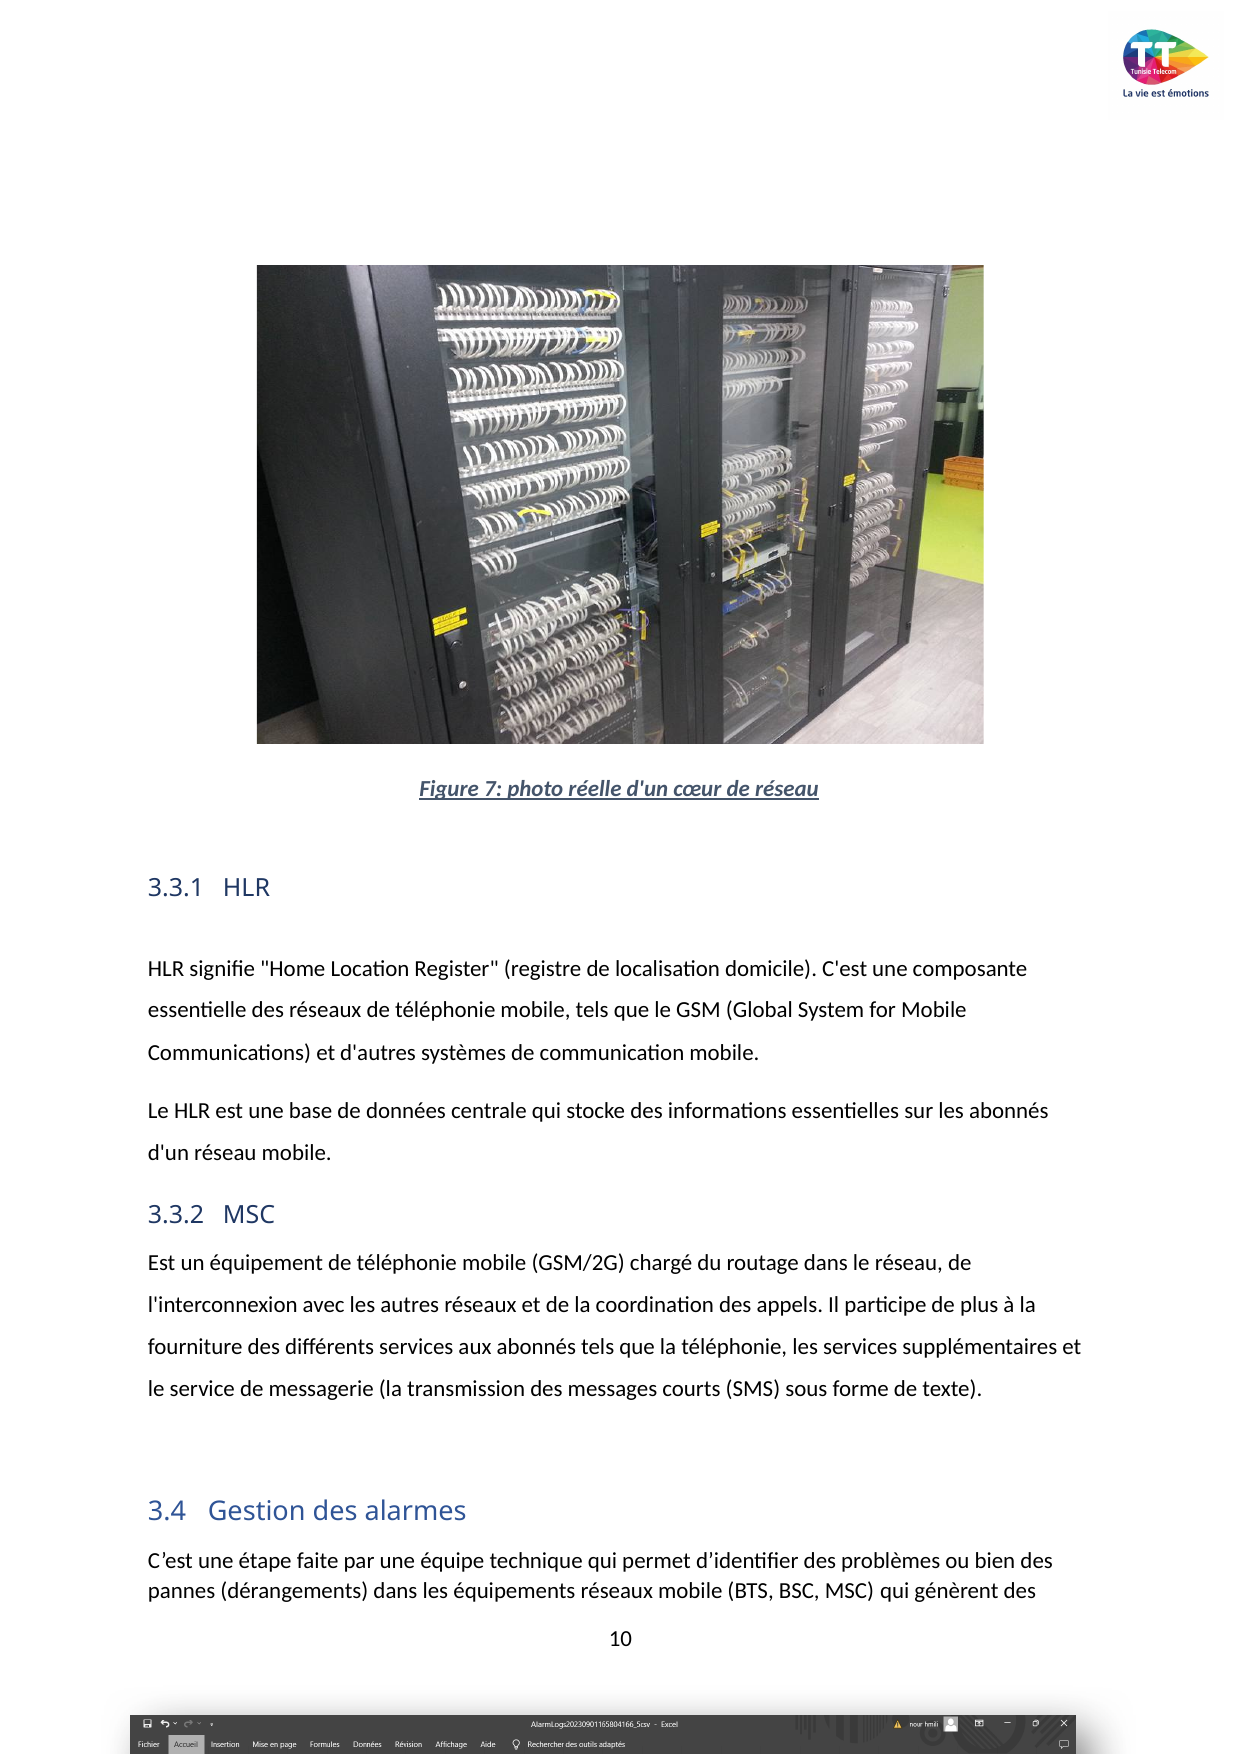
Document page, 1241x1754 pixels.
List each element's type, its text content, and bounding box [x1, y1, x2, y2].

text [148, 1546, 1093, 1605]
text HLR signifie "Home Location Register" (registre de localisation domicile). C'est une composante essentielle des réseaux de téléphonie mobile, tels que le GSM (Global System for Mobile Communications) et d'autres systèmes de communication mobile. [148, 954, 1093, 1066]
picture [256, 265, 984, 744]
text Figure 7: photo réelle d'un cœur de réseau [148, 774, 1093, 802]
picture [130, 1715, 1076, 1754]
subtitle HLR [148, 870, 1093, 904]
text Est un équipement de téléphonie mobile (GSM/2G) chargé du routage dans le réseau, de l'interconnexion avec les autres réseaux et de la coordination des appels. Il participe de plus à la fourniture des différents services aux abonnés tels que la téléphonie, les services supplémentaires et le service de messagerie (la transmission des messages courts (SMS) sous forme de texte). [148, 1248, 1093, 1402]
picture [1107, 11, 1224, 120]
subtitle Gestion des alarmes [148, 1491, 1093, 1528]
subtitle MSC [148, 1197, 1093, 1231]
text Le HLR est une base de données centrale qui stocke des informations essentielles sur les abonnés d'un réseau mobile. [148, 1096, 1093, 1166]
